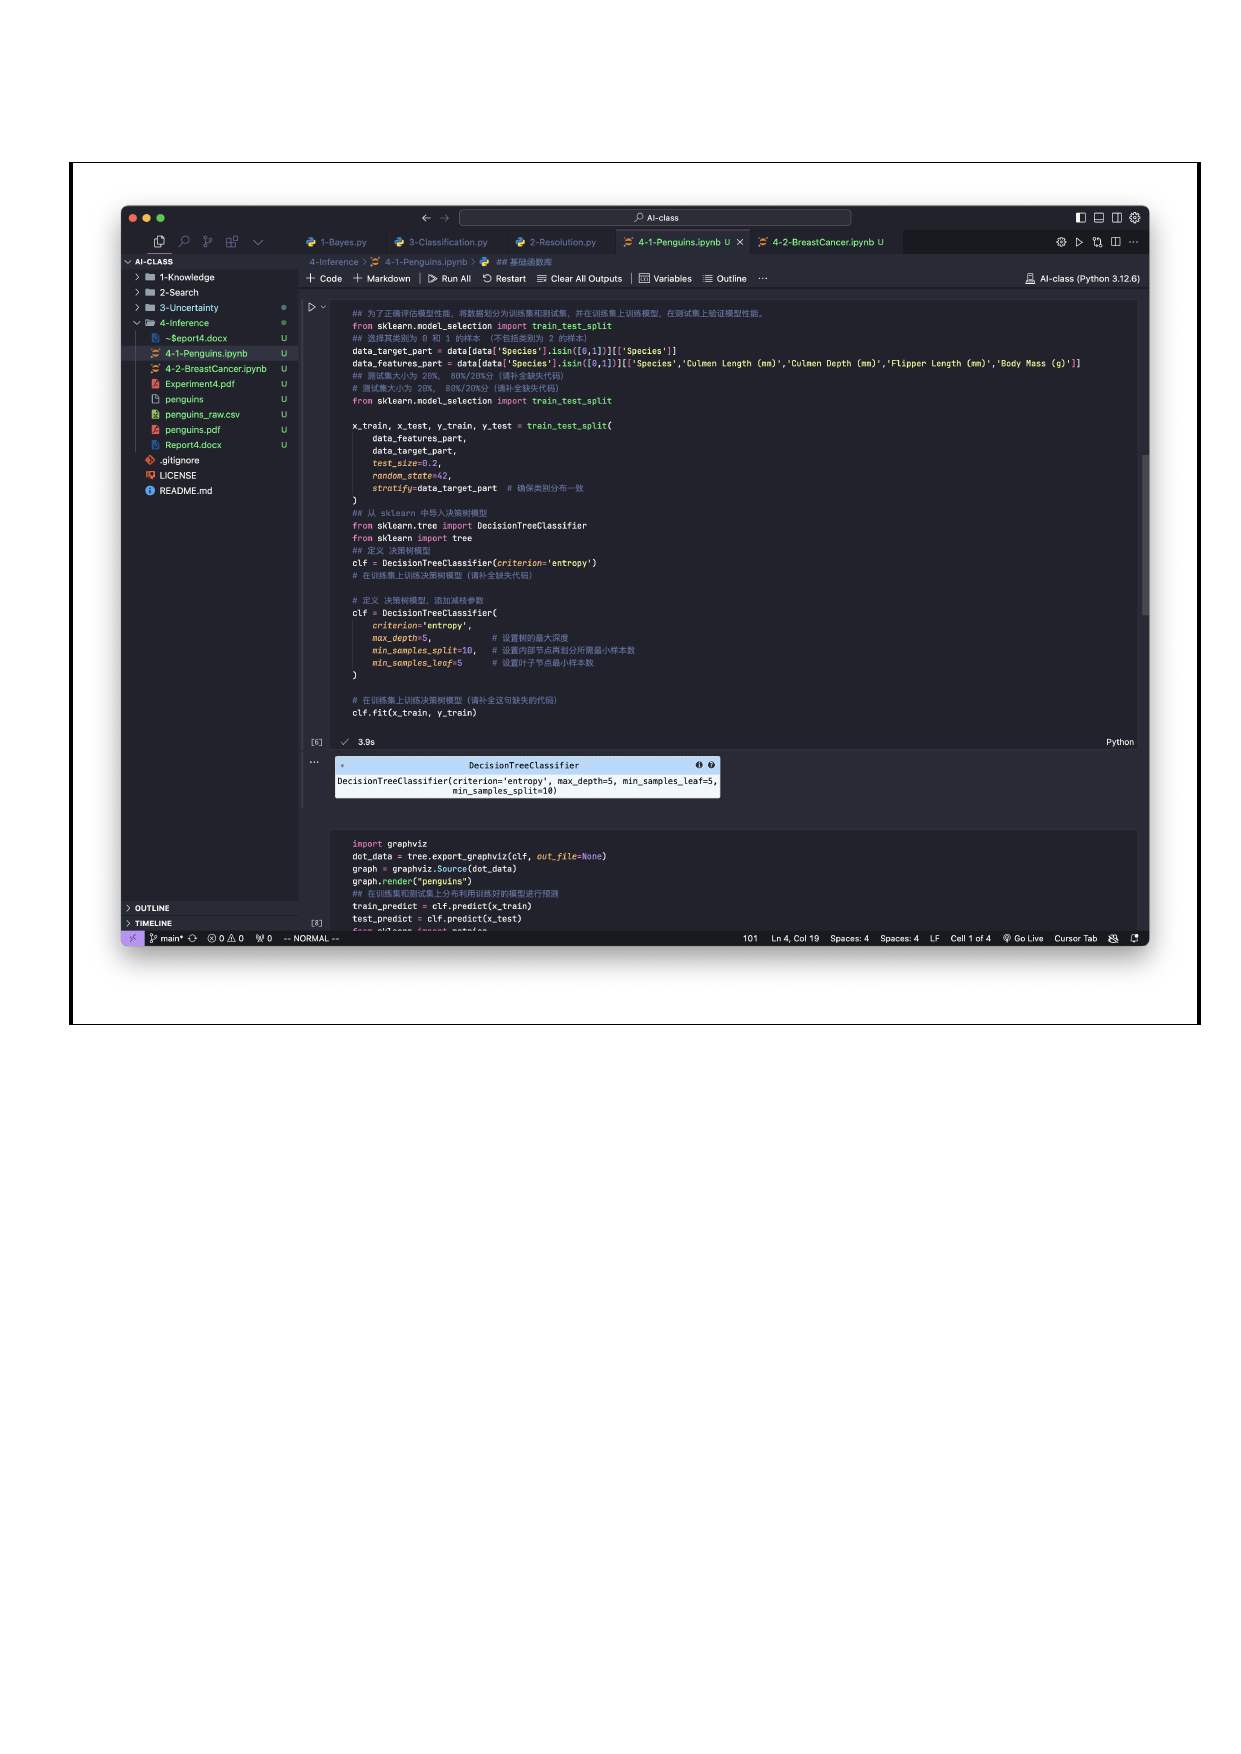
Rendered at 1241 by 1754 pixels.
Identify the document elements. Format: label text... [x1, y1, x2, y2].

picture [82, 179, 1188, 997]
table_cell 一、实验目的： 通过本实验，学习决策树和神经网络。 构建企鹅分类和乳腺癌预测模型。 二、实验内容： 决策树方法：使用决策树算法构建企鹅分类模型，包括数据预处理、模型训练、预测及评估。 神经网络方法：利用BP神经网络构建乳腺癌预测模型，涵盖数据分割、模型搭建、训练、预测和结果分析。 三、实验平台： MacBook Air M3 Microsoft Visual Studio Code Mamba environment + python 3.12.6 四、实验步骤： 决策树方法实验步骤： 导入必要的库： 导入数据处理库（NumPy, Pandas）。 导入绘图库（Matplotlib, Seaborn）。 导入决策树相关的库（sklearn.tree, sklearn.model_selection）。 数据准备： 使用Pandas的read_csv函数读取企鹅数据集，并转化为DataFrame格式。 选择部分特征以简化模型。 数据预处理： 使用.info()查看数据整体信息。 使用.head()和.tail()查看数据的头部和尾部。 用.fillna(-1)处理缺失值。 将类别标签转化为数字。 数据划分： 选择类别为0和1的样本，忽略类别为2的样本。 使用train_test_split函数将数据划分为训练集和测试集。 模型训练： 从sklearn中导入决策树模型。 定义决策树模型，并设置参数以防止过拟合。 使用训练集数据训练模型。 模型评估： 使用训练好的模型在训练集和测试集上进行预测。 使用metrics.accuracy_score评估模型的准确度。 使用confusion_matrix查看混淆矩阵。 使用热力图对混淆矩阵结果进行可视化。 模型可视化： 使用Graphviz库将决策树模型可视化并保存。 # %% ## 基础函数库 import numpy as np import pandas as pd import graphviz ## 绘图函数库 import matplotlib.pyplot as plt import seaborn as sns ## 我们利用 Pandas 自带的 read_csv 函数读取并转化为 DataFrame 格式，这里要注意修改一下你自己文件的位置，要不然导入不进来 data = pd.read_csv('./penguins_raw.csv') ## 为了方便我们仅选取四个简单的特征，有兴趣的同学可以研究下其他特征的含义以及使用方法 data = data[['Species','Culmen Length (mm)','Culmen Depth (mm)','Flipper Length (mm)','Body Mass (g)']] # %% ## 利用.info()查看数据的整体信息 data.info() ## 进行简单的数据查看，我们可以利用 .head() 头部.tail()尾部 data.head() data = data.fillna(-1) data.tail() ## 其对应的类别标签为'Adelie Penguin', 'Gentoo penguin', 'Chinstrap penguin'三种不同企鹅的类别。 data['Species'].unique() '''为了方便我们将标签转化为数字 'Adelie Penguin (Pygoscelis adeliae)' ------0 'Gentoo penguin (Pygoscelis papua)' ------1 'Chinstrap penguin (Pygoscelis antarctica) ------2 ''' def trans(x): if x == data['Species'].unique()[0]: return 0 if x == data['Species'].unique()[1]: return 1 if x == data['Species'].unique()[2]: return 2 data['Species'] = data['Species'].apply(trans) # %% ## 为了正确评估模型性能，将数据划分为训练集和测试集，并在训练集上训练模型，在测试集上验证模型性能。 from sklearn.model_selection import train_test_split ## 选择其类别为 0 和 1 的样本 （不包括类别为 2 的样本） data_target_part = data[data['Species'].isin([0,1])][['Species']] data_features_part = data[data['Species'].isin([0,1])][['Species','Culmen Length (mm)','Culmen Depth (mm)','Flipper Length (mm)','Body Mass (g)']] ## 测试集大小为 20%， 80%/20%分（请补全缺失代码） # 测试集大小为 20%， 80%/20%分（请补全缺失代码） from sklearn.model_selection import train_test_split x_train, x_test, y_train, y_test = train_test_split( data_features_part, data_target_part, test_size=0.2, random_state=42, stratify=data_target_part # 确保类别分布一致 ) ## 从 sklearn 中导入决策树模型 from sklearn.tree import DecisionTreeClassifier from sklearn import tree ## 定义 决策树模型 clf = DecisionTreeClassifier(criterion='entropy') # 在训练集上训练决策树模型（请补全缺失代码） # 定义 决策树模型，添加减枝参数 clf = DecisionTreeClassifier( criterion='entropy', max_depth=5, # 设置树的最大深度 min_samples_split=10, # 设置内部节点再划分所需最小样本数 min_samples_leaf=5 # 设置叶子节点最小样本数 ) # 在训练集上训练决策树模型（请补全这句缺失的代码） clf.fit(x_train, y_train) # %% import graphviz dot_data = tree.export_graphviz(clf, out_file=None) graph = graphviz.Source(dot_data) graph.render("penguins") ## 在训练集和测试集上分布利用训练好的模型进行预测 train_predict = clf.predict(x_train) test_predict = clf.predict(x_test) from sklearn import metrics ## 利用 accuracy（准确度）【预测正确的样本数目占总预测样本数目的比例】 # 评估模型效果 print('The accuracy of the Logistic Regression is:',metrics.accuracy_score(y_train,train_predict)) print('The accuracy of the Logistic Regression is:',metrics.accuracy_score(y_test,test_predict)) ## 查看混淆矩阵 (预测值和真实值的各类情况统计矩阵) confusion_matrix_result = metrics.confusion_matrix(test_predict,y_test) print('The confusion matrix result:\n',confusion_matrix_result) # 利用热力图对于结果进行可视化 plt.figure(figsize=(8, 6)) sns.heatmap(confusion_matrix_result, annot=True, cmap='Blues') plt.xlabel('Predicted labels') plt.ylabel('True labels') plt.show() 神经网络方法实验步骤： 导入必要的库： 导入乳腺癌数据集。 导入BP神经网络模型。 导入数据预处理和模型评估相关的库。 数据准备： 从sklearn.datasets中导入乳腺癌数据集。 数据预处理： 将数据分割为训练集和测试集。 使用StandardScaler进行数据标准化。 模型搭建： 建立BP神经网络模型，设置隐藏层大小、激活函数、优化器和最大迭代次数。 模型训练： 使用训练集数据训练BP神经网络模型。 模型预测与可视化： 使用训练好的模型进行预测。 可视化真实数据和预测数据。 模型评估： 显示预测分数。 打印分类报告，包括准确率、召回率和F1分数。 绘制混淆矩阵并进行可视化。 # %% # 导入乳腺癌数据集 from sklearn.datasets import load_breast_cancer # 导入 BP 模型 from sklearn.neural_network import MLPClassifier # 导入训练集分割方法 from sklearn.model_selection import train_test_split # 导入预测指标计算函数和混淆矩阵计算函数 from sklearn.metrics import classification_report, confusion_matrix # 导入绘图包 import matplotlib.pyplot as plt import seaborn as sns from mpl_toolkits.mplot3d import Axes3D from sklearn.preprocessing import StandardScaler # 导入乳腺癌数据集 cancer = load_breast_cancer() # %% # 分割数据为训练集和测试集 cancer_data = cancer['data'] print('cancer_data 数据维度为：', cancer_data.shape) cancer_target = cancer['target'] print('cancer_target 标签维度为：', cancer_target.shape) cancer_names = cancer['feature_names'] cancer_desc = cancer['DESCR'] # 分为训练集与测试集 cancer_data_train, cancer_data_test, cancer_target_train, cancer_target_test = train_test_split( cancer_data, cancer_target, test_size=0.2, random_state=42 ) # 数据标准化 scaler = StandardScaler() cancer_data_train = scaler.fit_transform(cancer_data_train) cancer_data_test = scaler.transform(cancer_data_test) # %% # 建立 BP 模型, 采用 Adam 优化器，relu 非线性映射函数 BP = MLPClassifier( hidden_layer_sizes=(100,), # 隐藏层大小，可以根据需要调整 activation='relu', # 激活函数 solver='adam', # 优化器 max_iter=1000, # 最大迭代次数，确保收敛 random_state=42 ) # 进行模型训练 BP.fit(cancer_data_train, cancer_target_train) # %% # 进行模型预测 predict_train_labels = BP.predict(cancer_data_train) # 可视化真实数据 fig = plt.figure() ax = fig.add_subplot(111, projection='3d') scatter = ax.scatter( cancer_data_train[:, 0], cancer_data_train[:, 1], cancer_data_train[:, 2], marker='o', c=cancer_target_train, cmap='viridis', alpha=0.7 ) plt.title('True Label Map') plt.show() # 可视化预测数据 fig = plt.figure() ax = fig.add_subplot(111, projection='3d') scatter = ax.scatter( cancer_data_train[:, 0], cancer_data_train[:, 1], cancer_data_train[:, 2], marker='o', c=predict_train_labels, cmap='viridis', alpha=0.7 ) plt.title('Cancer with BP Model') plt.show() # %% # 显示预测分数 print("预测准确率: {:.4f}".format(BP.score(cancer_data_test, cancer_target_test))) predict_test_labels = BP.predict(cancer_data_test) # 进行预测结果指标统计 统计每一类别的预测准确率、召回率、F1 分数 print(classification_report(cancer_target_test, predict_test_labels)) # 绘制混淆矩阵 cm = confusion_matrix(cancer_target_test, predict_test_labels) sns.heatmap(cm, annot=True, fmt='d', cmap='Blues') plt.xlabel('Predicted') plt.ylabel('Actual') plt.title('Confusion Matrix') plt.show() 五、实验结果： 六、实验体会： 通过这次实验，我体会到了决策树和神经网络在分类问题上的应用，以及如何通过数据预处理和模型调优来提升模型性能。同时，我也学习到了如何使用Python中的库来处理数据、训练模型，并进行结果的可视化分析。 [73, 163, 1197, 1024]
